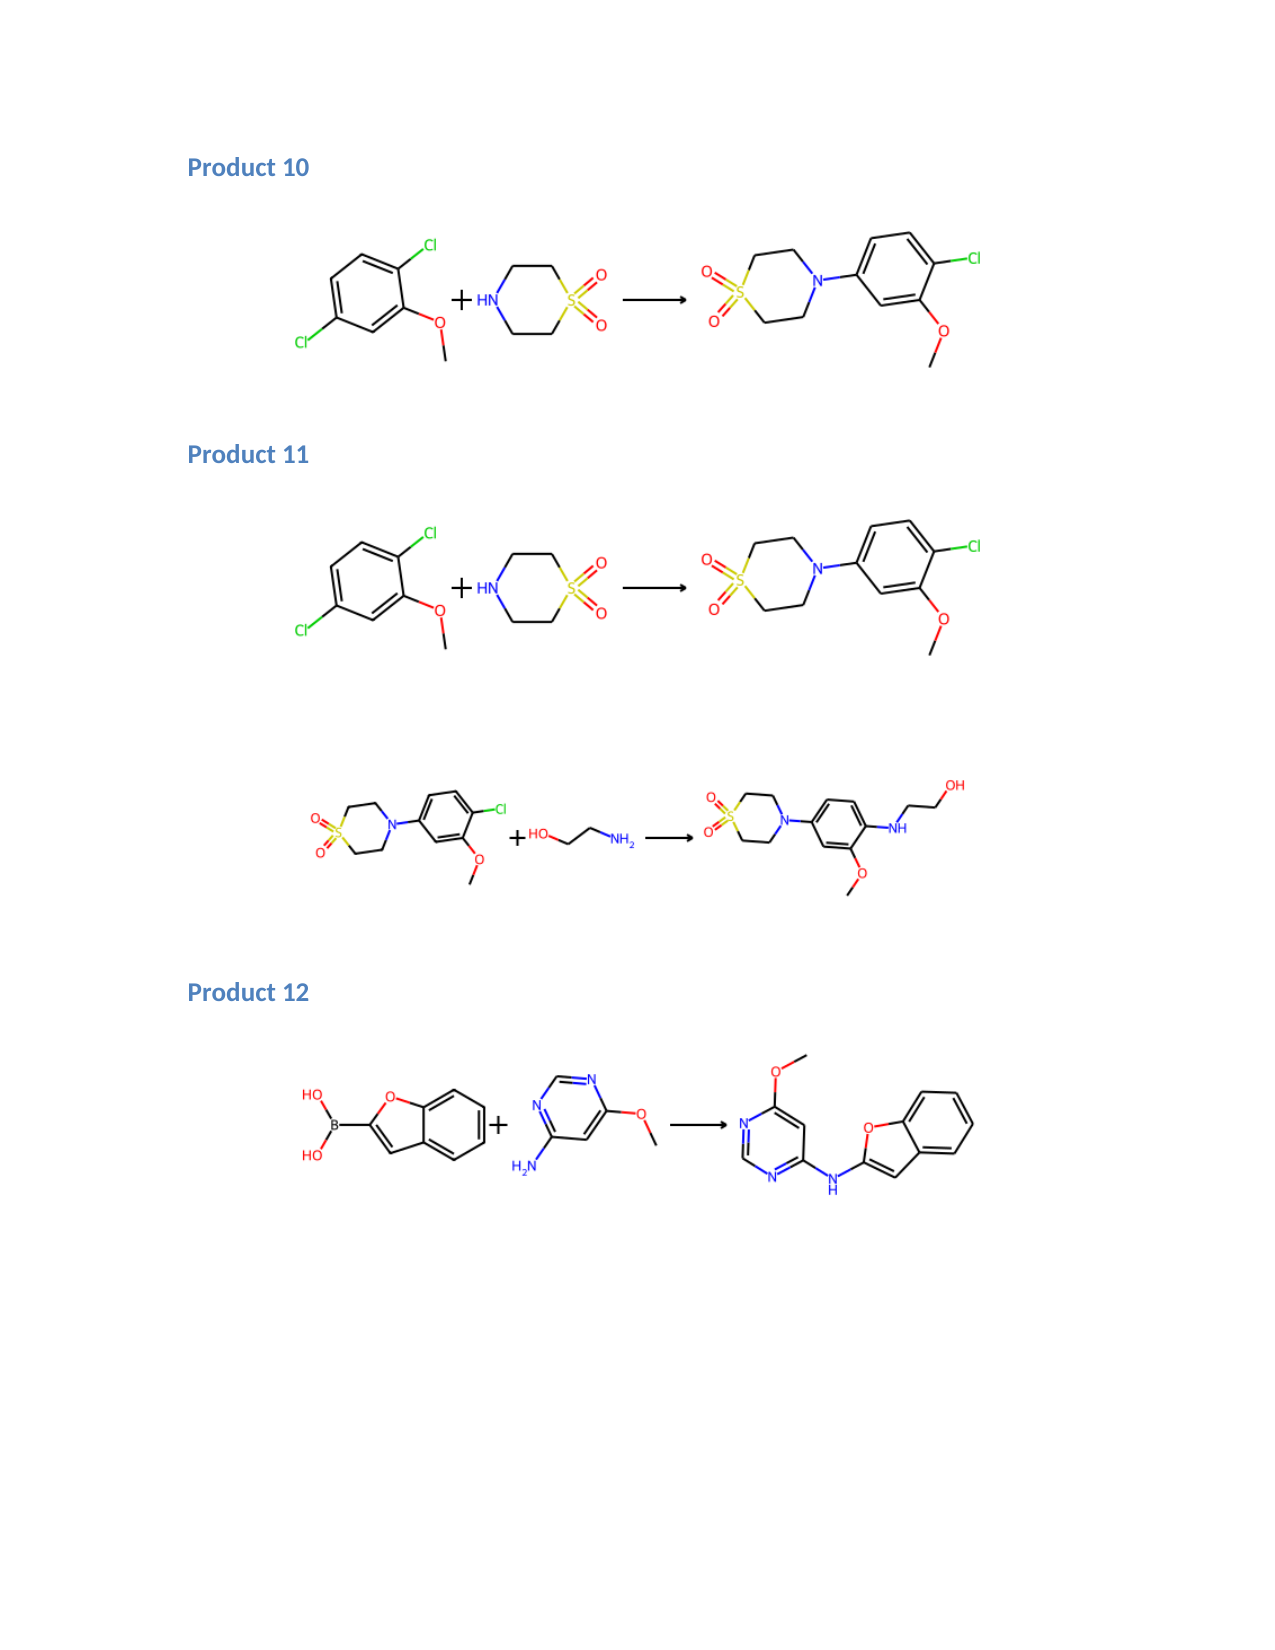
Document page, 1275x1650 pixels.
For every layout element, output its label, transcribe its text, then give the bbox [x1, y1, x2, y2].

picture [187, 475, 1088, 701]
subtitle Product 12 [187, 975, 1087, 1008]
subtitle Product 11 [187, 438, 1087, 471]
picture [187, 725, 1088, 951]
subtitle Product 10 [187, 150, 1087, 183]
picture [187, 1012, 1088, 1238]
picture [187, 187, 1088, 413]
